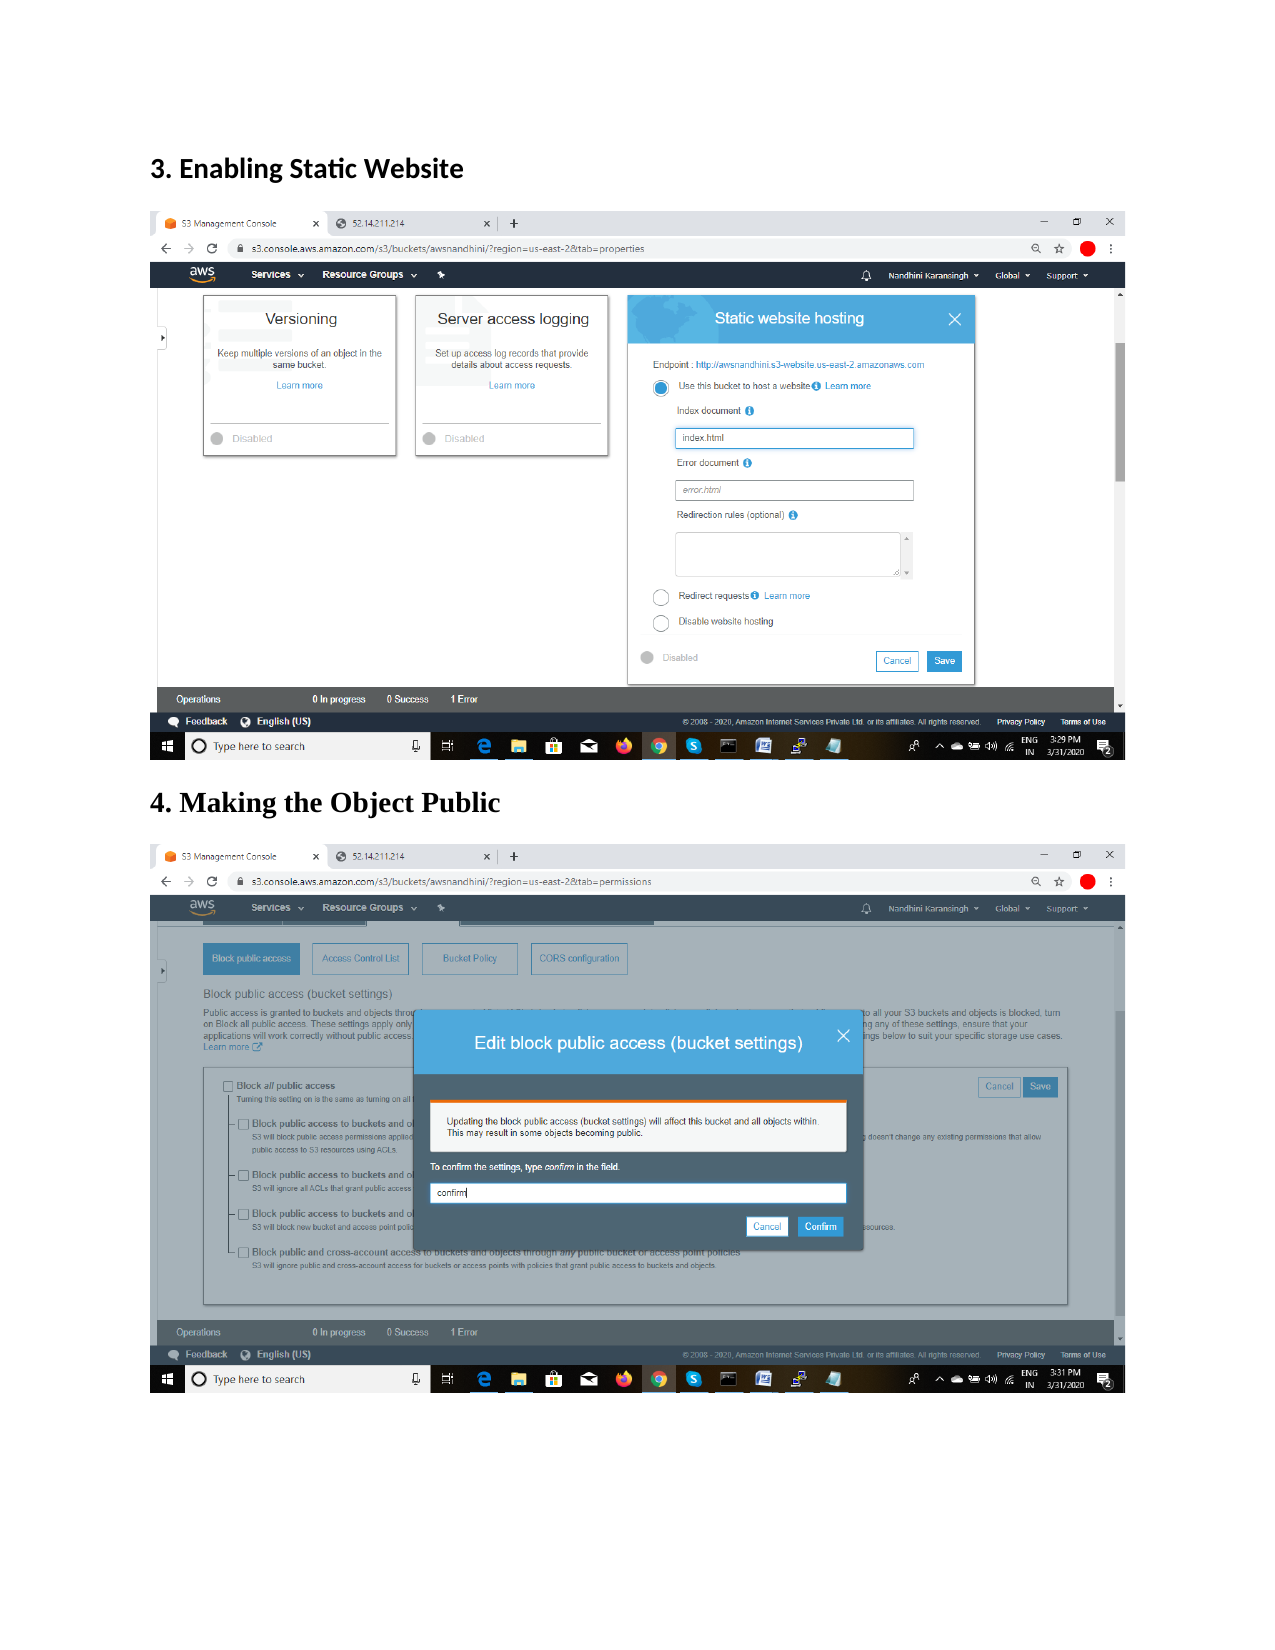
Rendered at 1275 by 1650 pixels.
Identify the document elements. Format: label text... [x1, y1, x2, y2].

picture [150, 844, 1125, 1393]
text 4. Making the Object Public [150, 785, 1125, 818]
picture [150, 211, 1125, 760]
text 3. Enabling Static Website [150, 150, 1125, 186]
